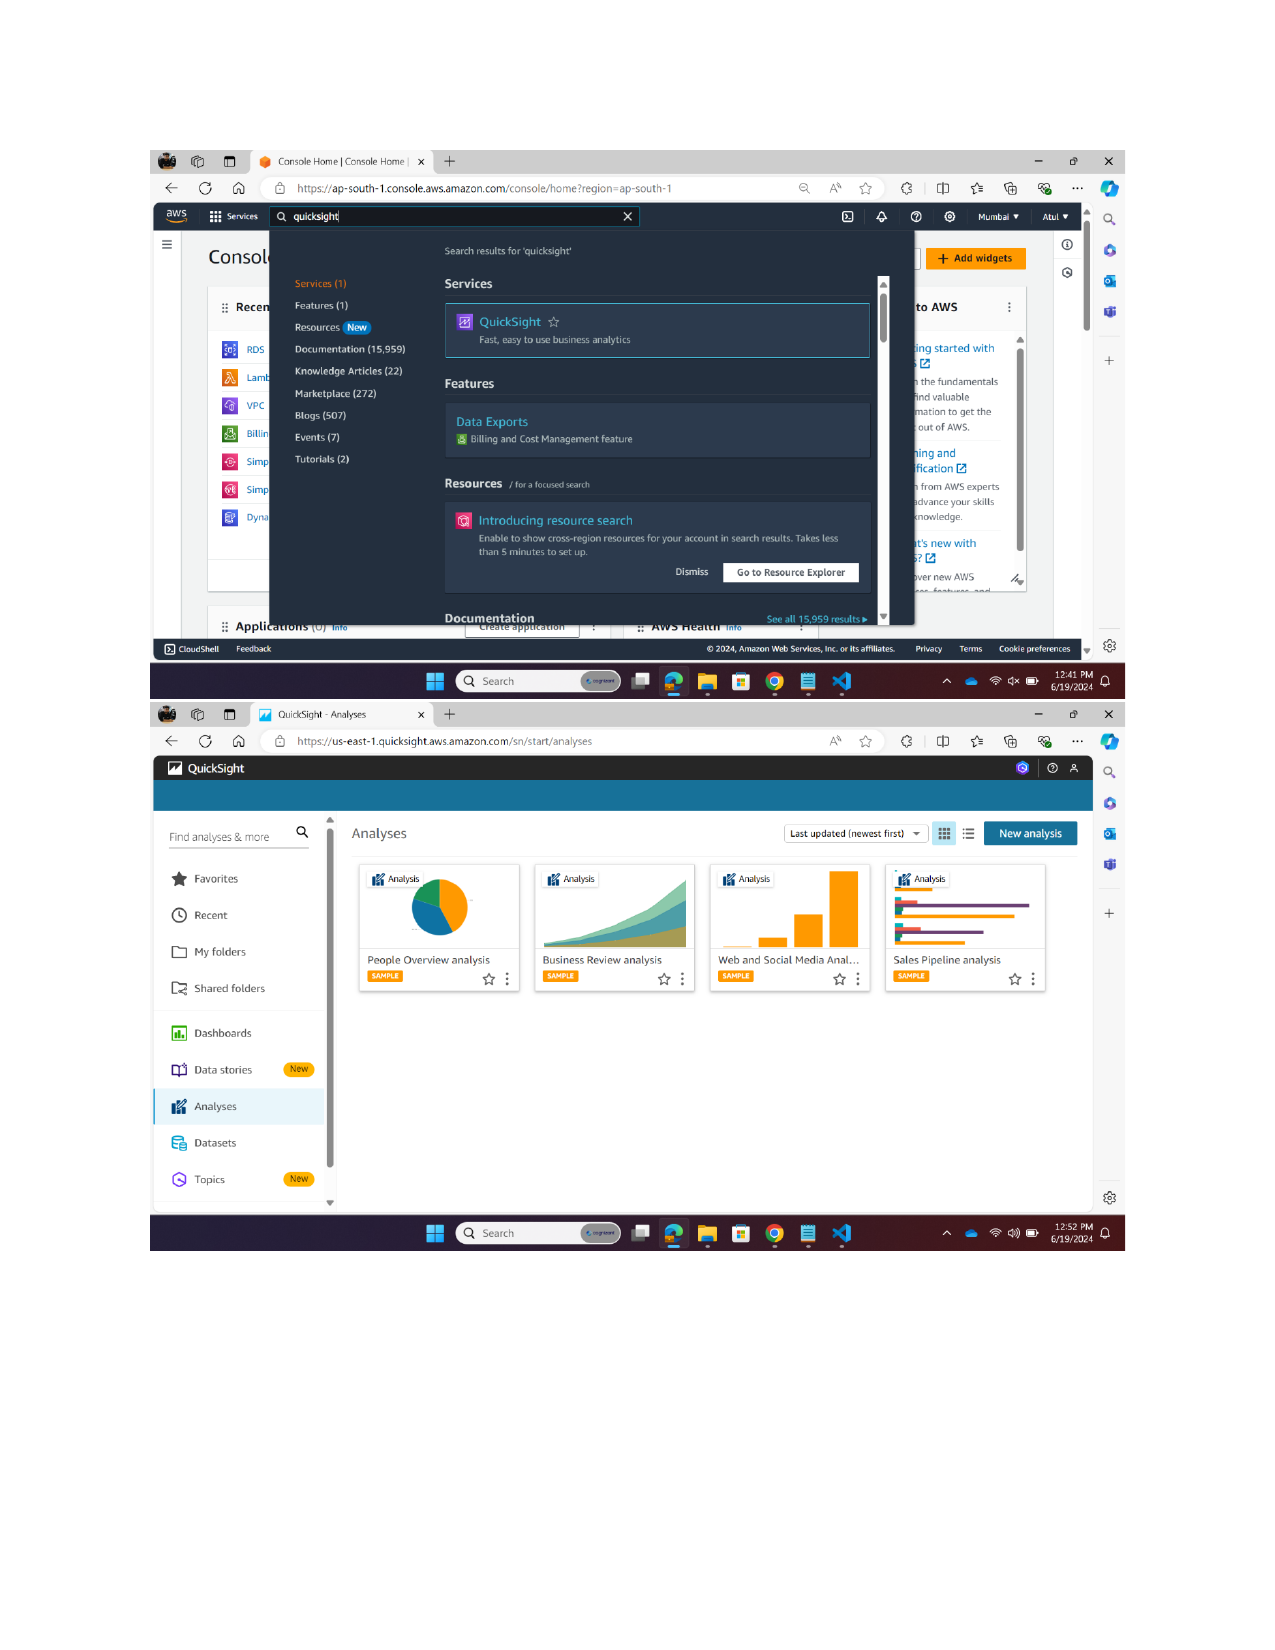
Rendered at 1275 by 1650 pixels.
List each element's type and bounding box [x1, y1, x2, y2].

picture [150, 150, 1125, 699]
picture [150, 702, 1125, 1251]
